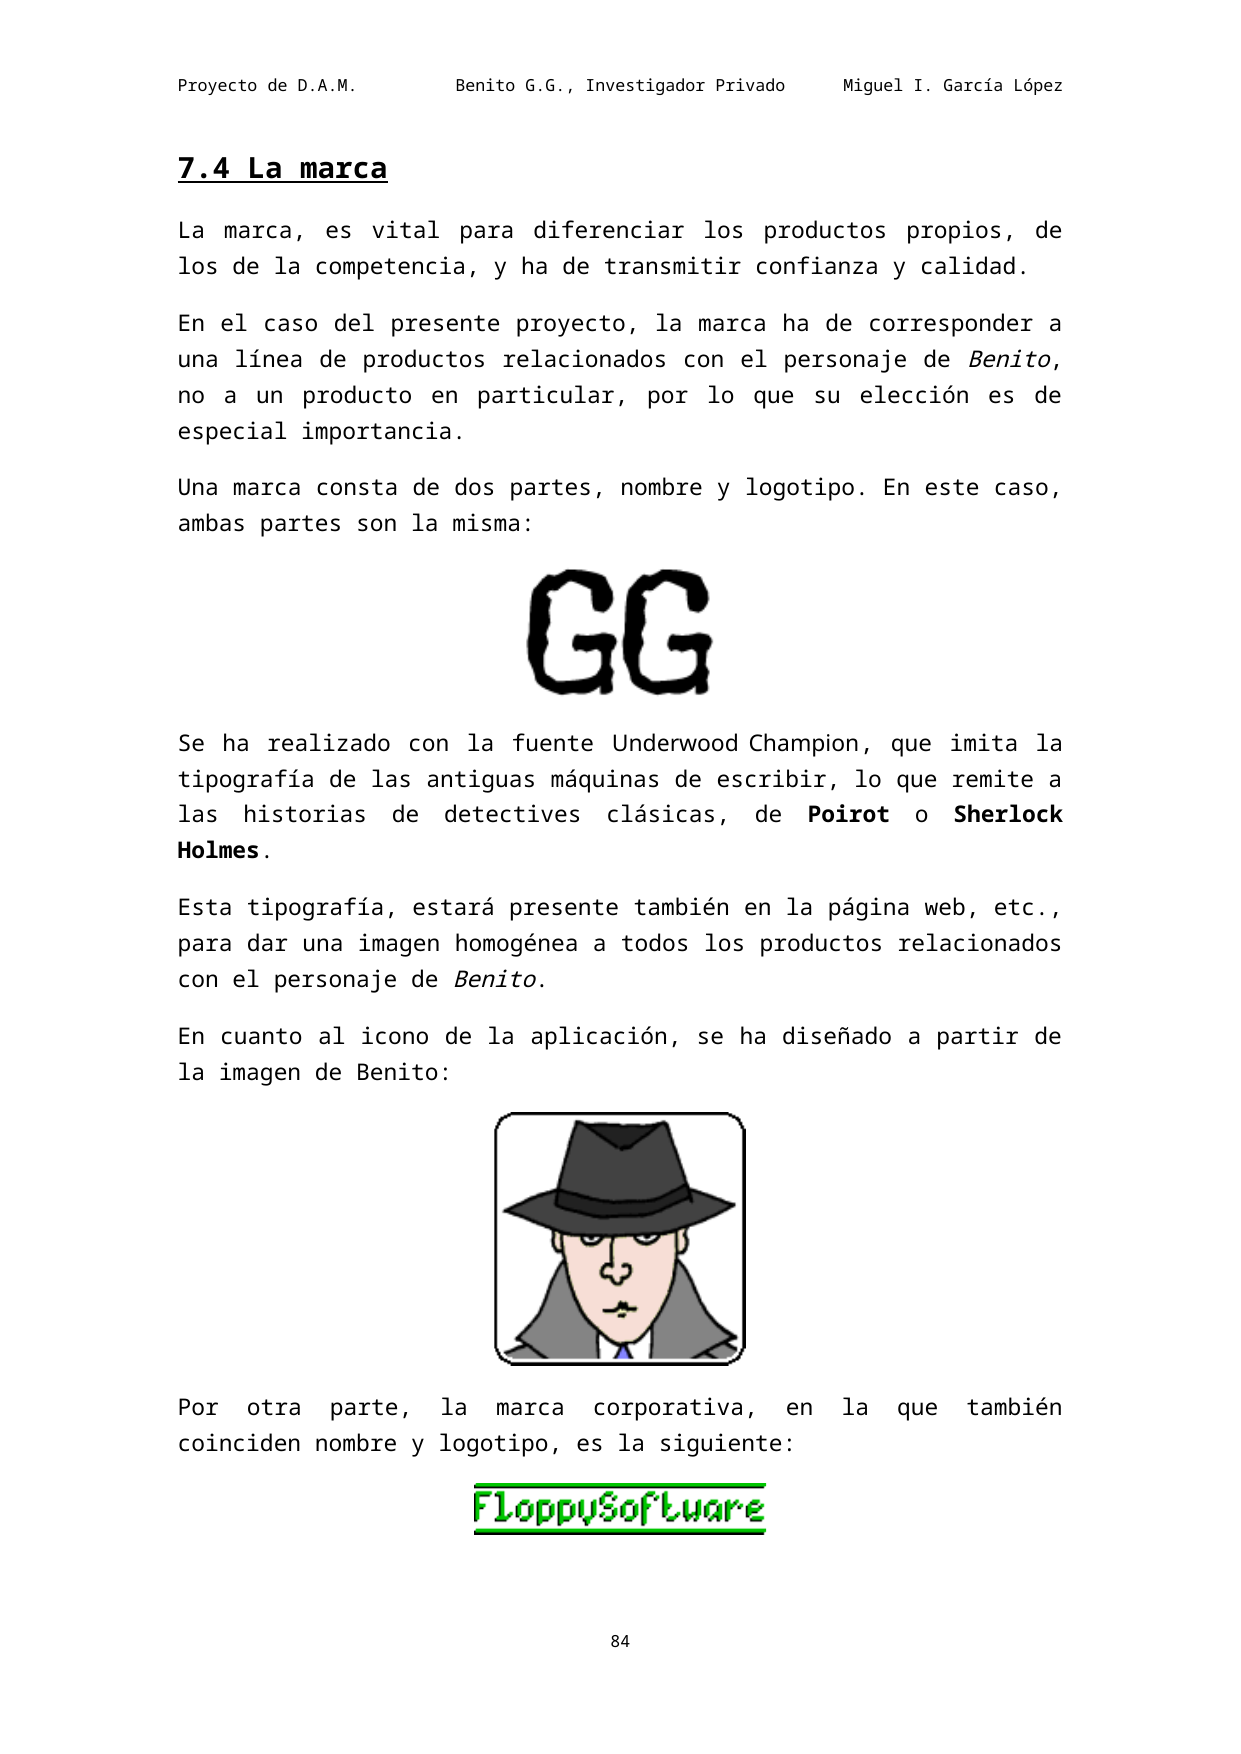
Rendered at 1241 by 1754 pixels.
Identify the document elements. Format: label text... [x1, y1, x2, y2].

text Una marca consta de dos partes, nombre y logotipo. En este caso, ambas partes son la misma: [177, 471, 1063, 538]
text En cuanto al icono de la aplicación, se ha diseñado a partir de la imagen de Benito: [177, 1020, 1063, 1087]
text En el caso del presente proyecto, la marca ha de corresponder a una línea de productos relacionados con el personaje de Benito, no a un producto en particular, por lo que su elección es de especial importancia. [177, 307, 1063, 446]
text Se ha realizado con la fuente Underwood Champion, que imita la tipografía de las antiguas máquinas de escribir, lo que remite a las historias de detectives clásicas, de Poirot o Sherlock Holmes. [177, 727, 1063, 866]
text Esta tipografía, estará presente también en la página web, etc., para dar una imagen homogénea a todos los productos relacionados con el personaje de Benito. [177, 891, 1063, 994]
picture [474, 1483, 767, 1535]
text La marca, es vital para diferenciar los productos propios, de los de la competencia, y ha de transmitir confianza y calidad. [177, 214, 1063, 281]
text 7.4 La marca [177, 148, 1063, 187]
text Por otra parte, la marca corporativa, en la que también coinciden nombre y logotipo, es la siguiente: [177, 1391, 1063, 1458]
